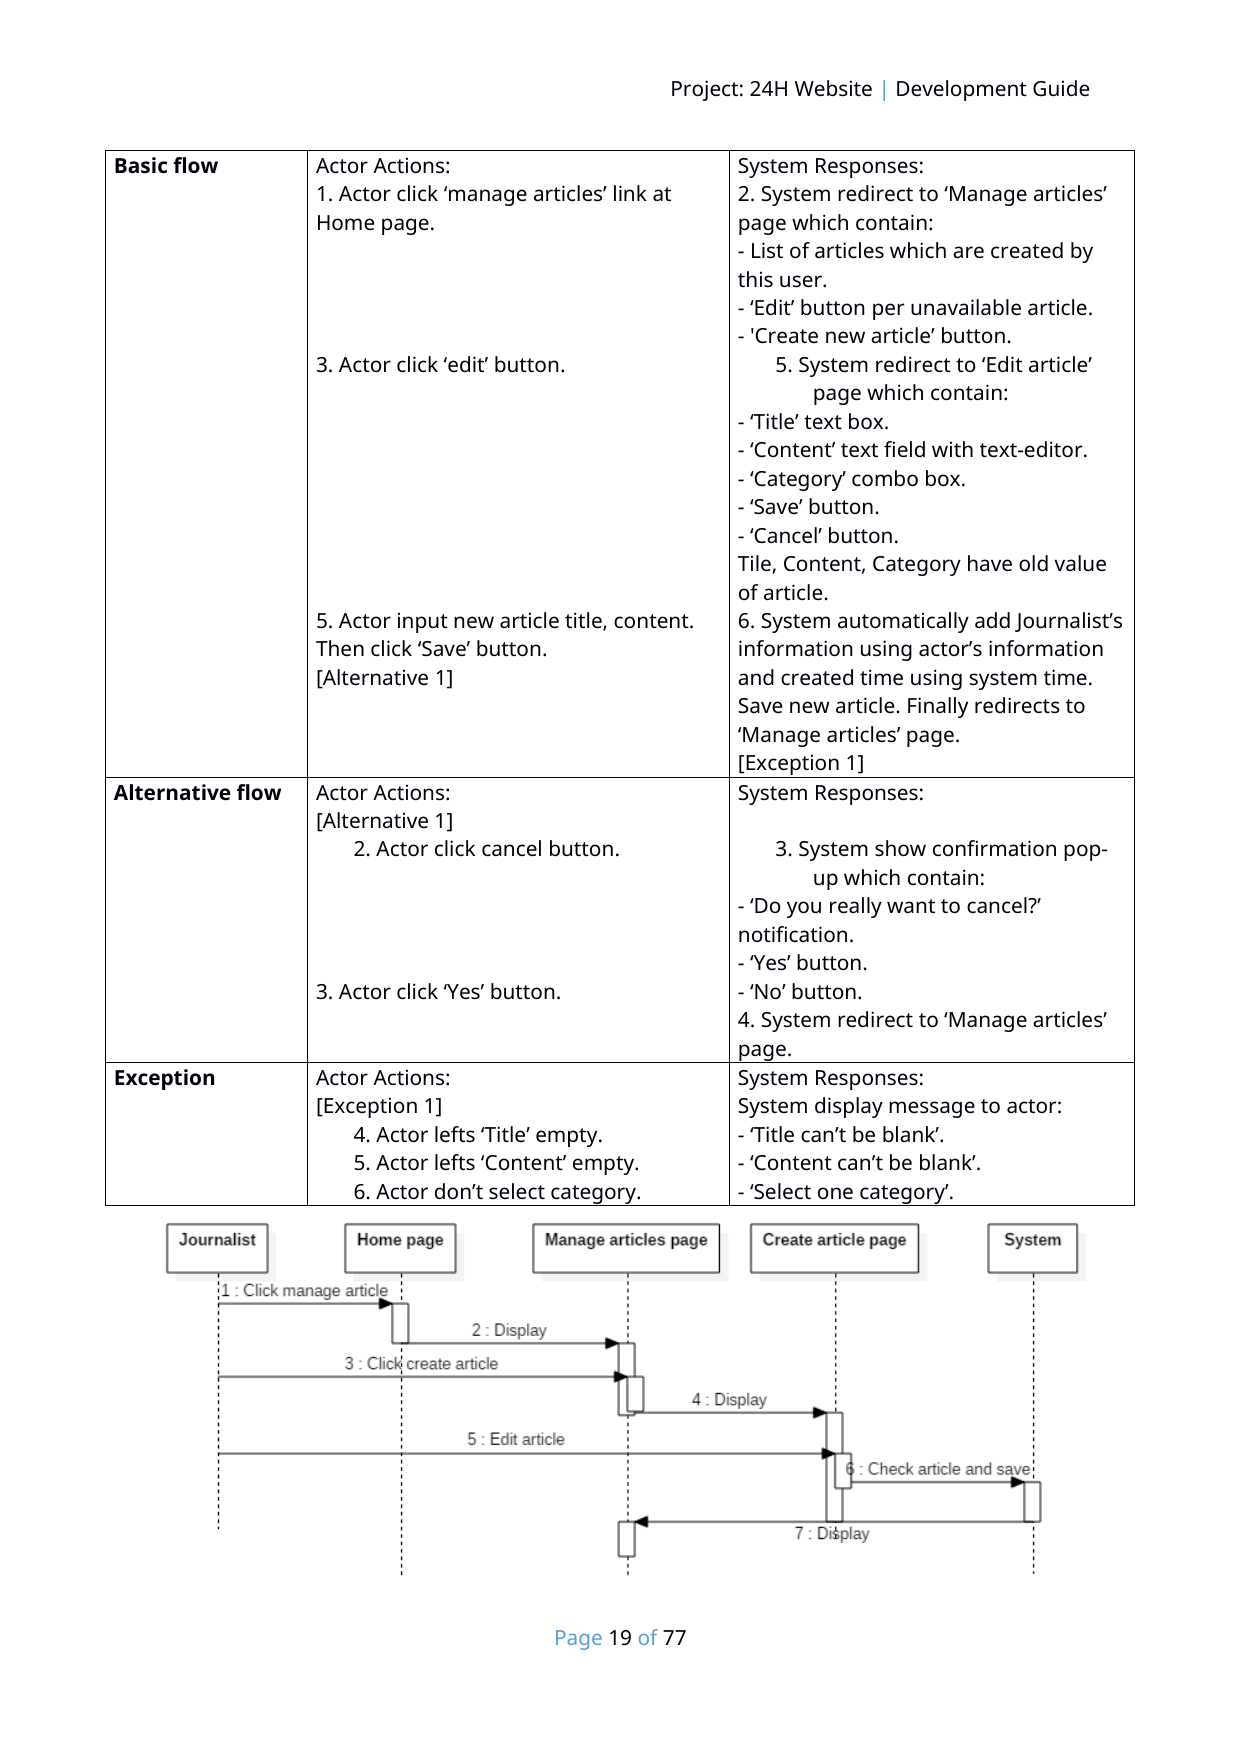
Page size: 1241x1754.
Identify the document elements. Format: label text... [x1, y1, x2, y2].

table_cell System Responses: System show confirmation pop-up which contain: - ‘Do you really want to cancel?’ notification. - ‘Yes’ button. - ‘No’ button. 4. System redirect to ‘Manage articles’ page. [730, 778, 1134, 1062]
table_cell Alternative flow [106, 778, 307, 1062]
table_cell Exception [106, 1063, 307, 1205]
table_cell Actor Actions: 1. Actor click ‘manage articles’ link at Home page. 3. Actor click ‘edit’ button. 5. Actor input new article title, content. Then click ‘Save’ button. [Alternative 1] [308, 151, 729, 777]
table_cell System Responses: System display message to actor: - ‘Title can’t be blank’. - ‘Content can’t be blank’. - ‘Select one category’. [730, 1063, 1134, 1205]
table_cell System Responses: 2. System redirect to ‘Manage articles’ page which contain: - List of articles which are created by this user. - ‘Edit’ button per unavailable article. - 'Create new article’ button. System redirect to ‘Edit article’ page which contain: - ‘Title’ text box. - ‘Content’ text field with text-editor. - ‘Category’ combo box. - ‘Save’ button. - ‘Cancel’ button. Tile, Content, Category have old value of article. 6. System automatically add Journalist’s information using actor’s information and created time using system time. Save new article. Finally redirects to ‘Manage articles’ page. [Exception 1] [730, 151, 1134, 777]
table_cell Actor Actions: [Exception 1] Actor lefts ‘Title’ empty. Actor lefts ‘Content’ empty. Actor don’t select category. [308, 1063, 729, 1205]
table_cell Basic flow [106, 151, 307, 777]
picture [150, 1212, 1090, 1600]
table_cell Actor Actions: [Alternative 1] Actor click cancel button. 3. Actor click ‘Yes’ button. [308, 778, 729, 1062]
